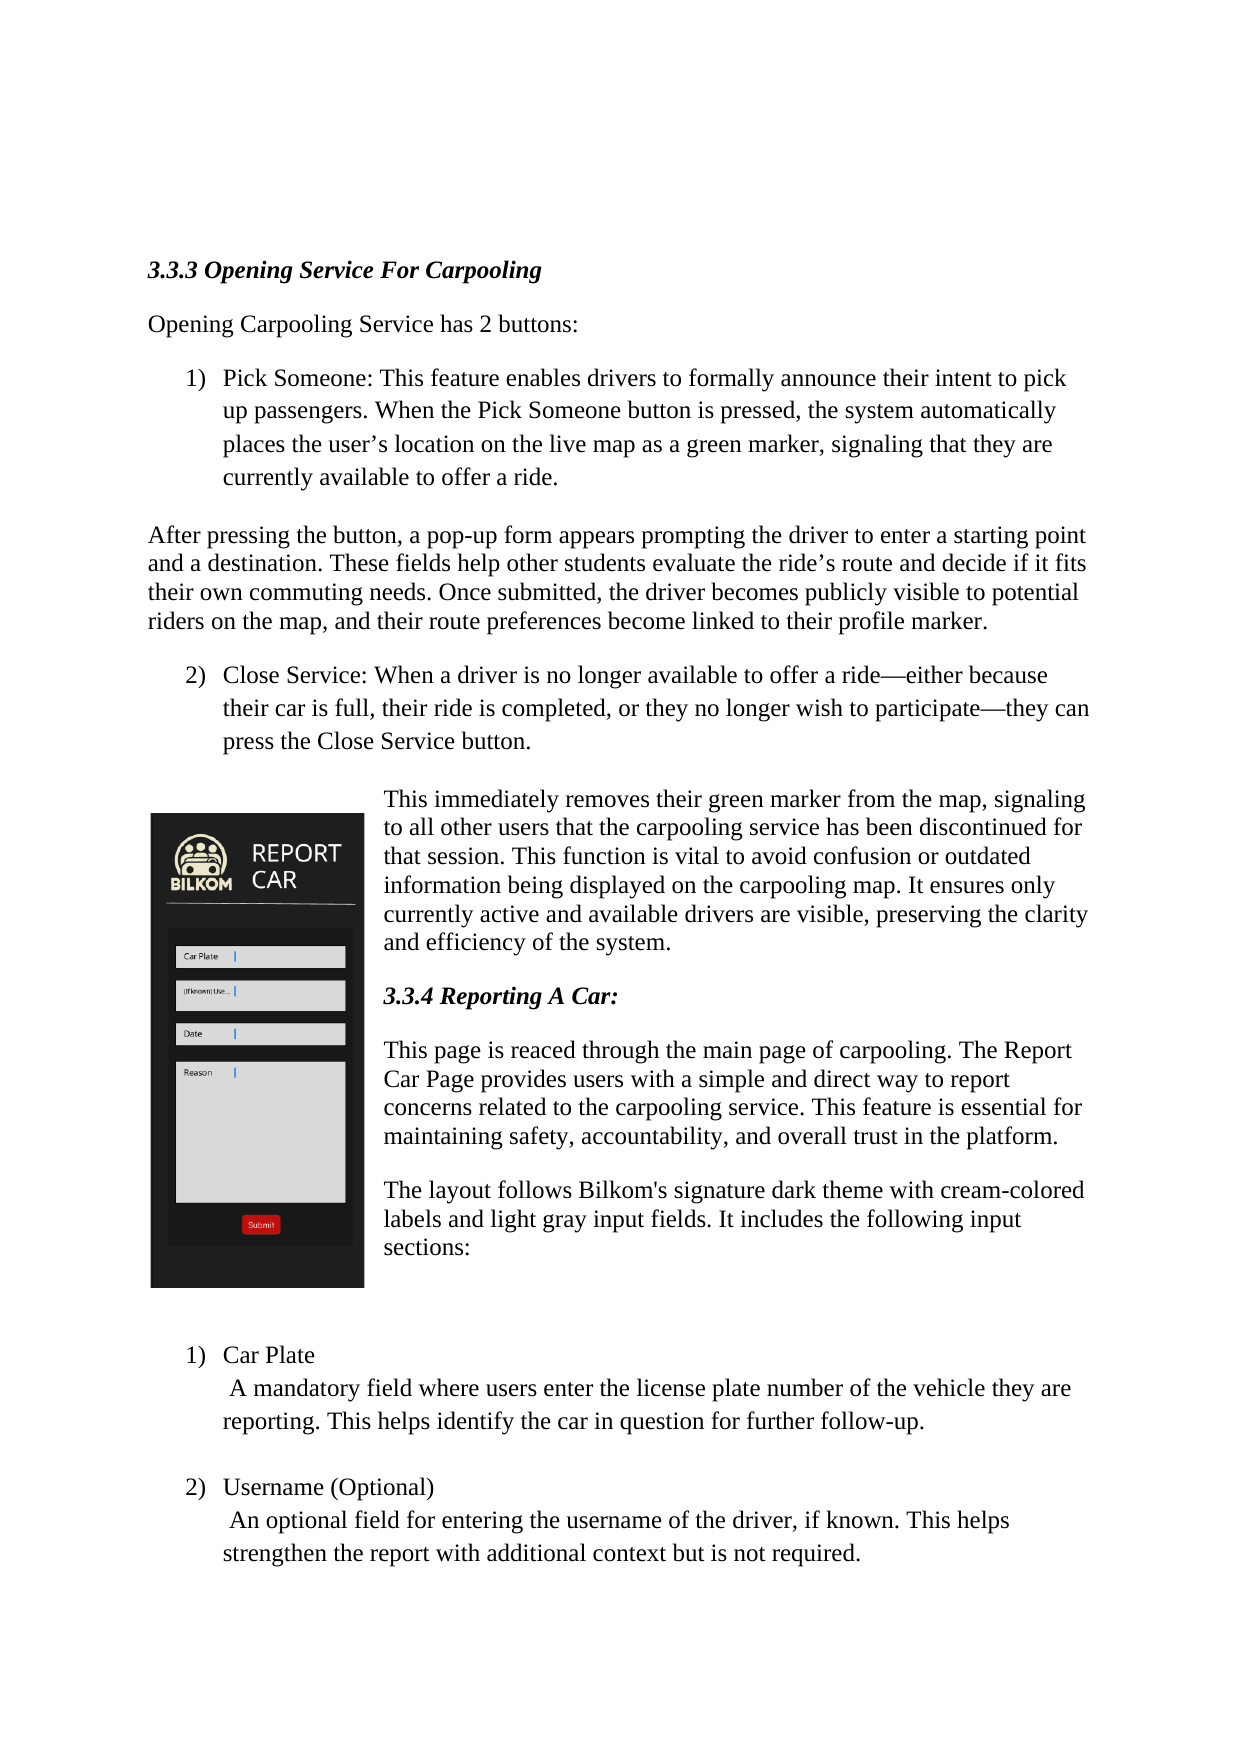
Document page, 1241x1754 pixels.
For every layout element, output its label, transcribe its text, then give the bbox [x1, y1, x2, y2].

list Pick Someone: This feature enables drivers to formally announce their intent to pick up passengers. When the Pick Someone button is pressed, the system automatically places the user’s location on the live map as a green marker, signaling that they are currently available to offer a ride. [185, 363, 1093, 490]
text 3.3.3 Opening Service For Carpooling [148, 255, 1093, 284]
text This page is reaced through the main page of carpooling. The Report Car Page provides users with a simple and direct way to report concerns related to the carpooling service. This feature is essential for maintaining safety, accountability, and overall trust in the platform. [365, 1035, 1093, 1150]
text This immediately removes their green marker from the map, signaling to all other users that the carpooling service has been discontinued for that session. This function is vital to avoid confusion or outdated information being displayed on the carpooling map. It ensures only currently active and available drivers are visible, preserving the clarity and efficiency of the system. [148, 784, 1093, 956]
text After pressing the button, a pop-up form appears prompting the driver to enter a starting point and a destination. These fields help other students evaluate the ride’s route and decide if it fits their own commuting needs. Once submitted, the driver becomes publicly visible to potential riders on the map, and their route preferences become linked to their profile marker. [148, 520, 1093, 635]
text Opening Carpooling Service has 2 buttons: [148, 309, 1093, 338]
list Close Service: When a driver is no longer available to offer a ride—either because their car is full, their ride is completed, or they no longer wish to participate—they can press the Close Service button. [185, 660, 1093, 754]
list Username (Optional) An optional field for entering the username of the driver, if known. This helps strengthen the report with additional context but is not required. [185, 1472, 1093, 1600]
list Car Plate A mandatory field where users enter the license plate number of the vehicle they are reporting. This helps identify the car in question for further follow-up. [185, 1340, 1093, 1468]
text The layout follows Bilkom's signature dark theme with cream-colored labels and light gray input fields. It includes the following input sections: [365, 1175, 1093, 1261]
text 3.3.4 Reporting A Car: [365, 981, 1093, 1010]
picture [150, 813, 365, 1289]
